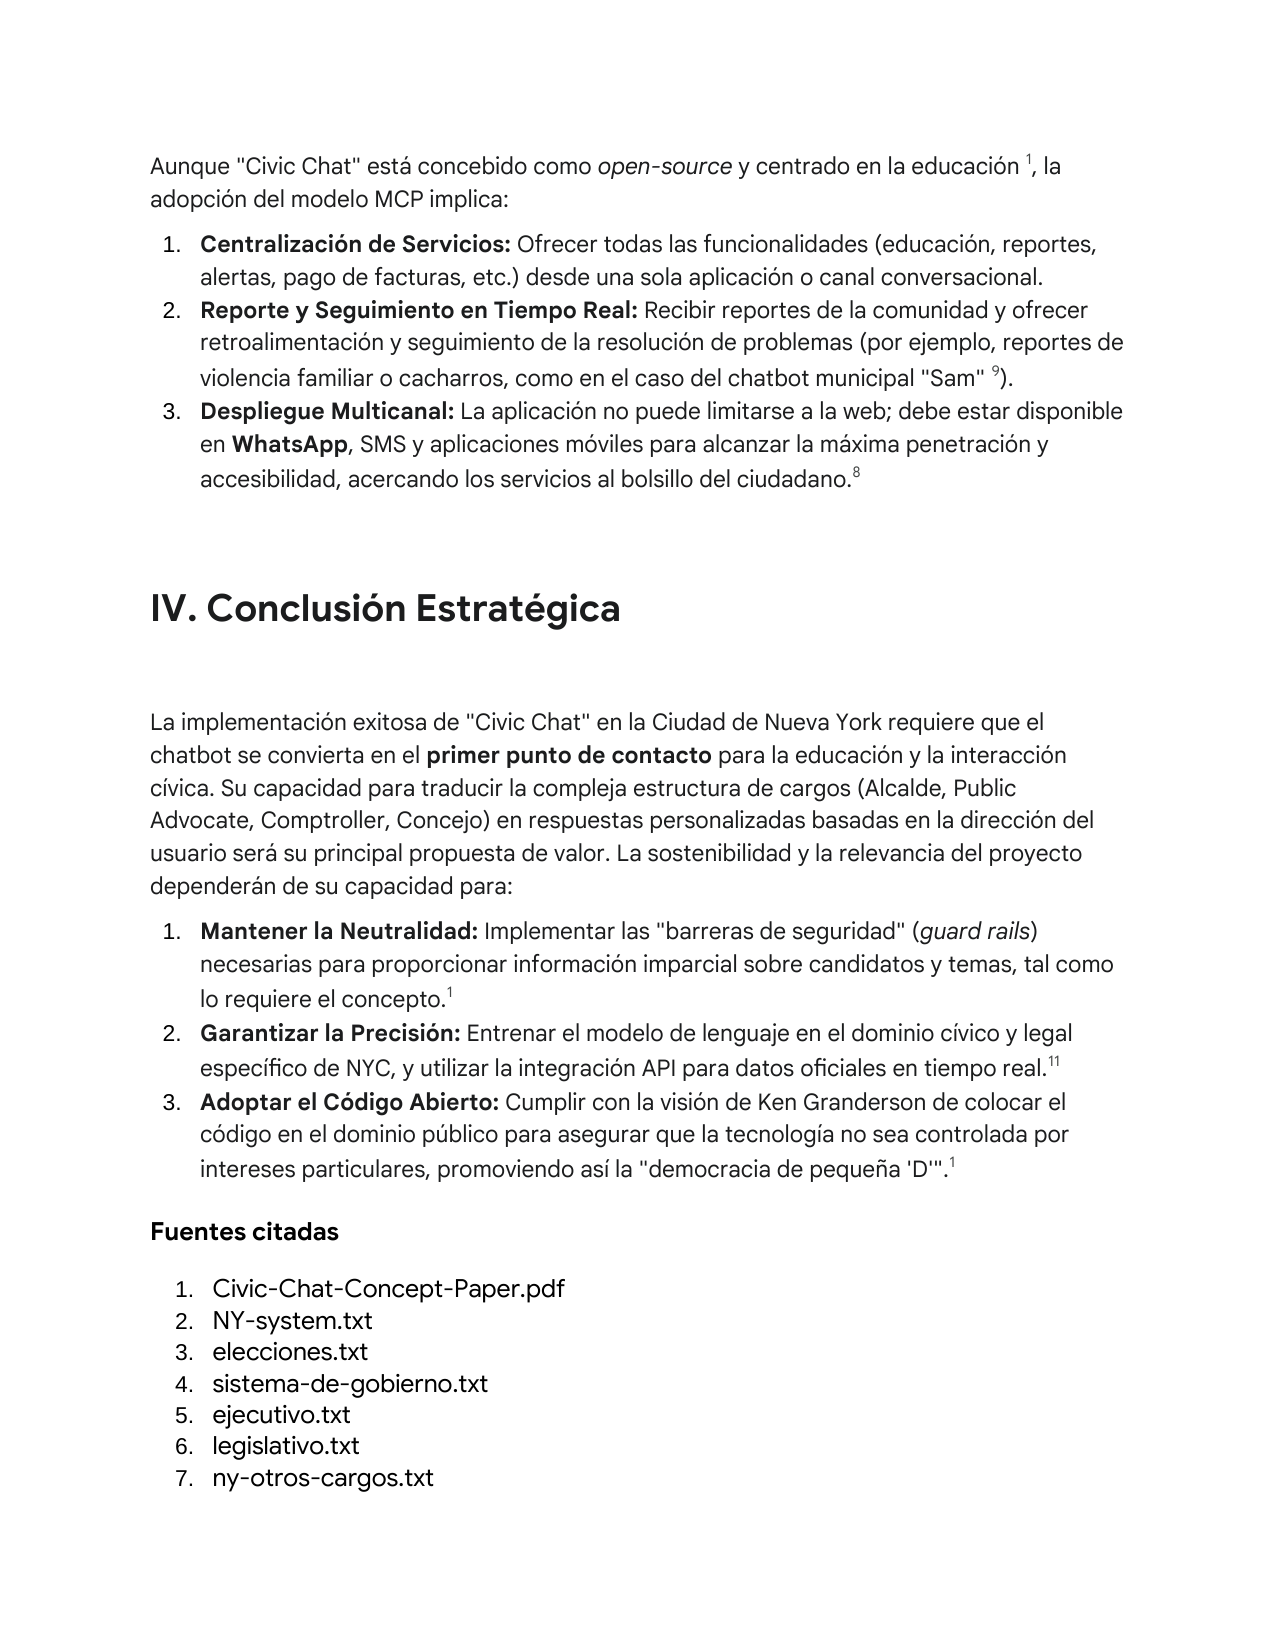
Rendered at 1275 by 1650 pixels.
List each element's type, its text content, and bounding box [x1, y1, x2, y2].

list Despliegue Multicanal: La aplicación no puede limitarse a la web; debe estar disponible en WhatsApp, SMS y aplicaciones móviles para alcanzar la máxima penetración y accesibilidad, acercando los servicios al bolsillo del ciudadano.8 [162, 397, 1125, 495]
list Centralización de Servicios: Ofrecer todas las funcionalidades (educación, reportes, alertas, pago de facturas, etc.) desde una sola aplicación o canal conversacional. [162, 231, 1125, 292]
list Civic-Chat-Concept-Paper.pdf [175, 1274, 1125, 1305]
list Adoptar el Código Abierto: Cumplir con la visión de Ken Granderson de colocar el código en el dominio público para asegurar que la tecnología no sea controlada por intereses particulares, promoviendo así la "democracia de pequeña 'D'".1 [162, 1088, 1125, 1185]
subtitle Fuentes citadas [150, 1216, 1125, 1247]
list elecciones.txt [175, 1336, 1125, 1368]
list ny-otros-cargos.txt [175, 1462, 1125, 1493]
subtitle IV. Conclusión Estratégica [150, 585, 1125, 632]
text Aunque "Civic Chat" está concebido como open-source y centrado en la educación 1, la adopción del modelo MCP implica: [150, 150, 1125, 214]
list ejecutivo.txt [175, 1399, 1125, 1431]
list NY-system.txt [175, 1305, 1125, 1336]
list legislativo.txt [175, 1431, 1125, 1462]
list Reporte y Seguimiento en Tiempo Real: Recibir reportes de la comunidad y ofrecer retroalimentación y seguimiento de la resolución de problemas (por ejemplo, reportes de violencia familiar o cacharros, como en el caso del chatbot municipal "Sam" 9). [162, 296, 1125, 393]
text La implementación exitosa de "Civic Chat" en la Ciudad de Nueva York requiere que el chatbot se convierta en el primer punto de contacto para la educación y la interacción cívica. Su capacidad para traducir la compleja estructura de cargos (Alcalde, Public Advocate, Comptroller, Concejo) en respuestas personalizadas basadas en la dirección del usuario será su principal propuesta de valor. La sostenibilidad y la relevancia del proyecto dependerán de su capacidad para: [150, 708, 1125, 901]
list sistema-de-gobierno.txt [175, 1368, 1125, 1399]
list Mantener la Neutralidad: Implementar las "barreras de seguridad" (guard rails) necesarias para proporcionar información imparcial sobre candidatos y temas, tal como lo requiere el concepto.1 [162, 917, 1125, 1014]
list Garantizar la Precisión: Entrenar el modelo de lenguaje en el dominio cívico y legal específico de NYC, y utilizar la integración API para datos oficiales en tiempo real.11 [162, 1019, 1125, 1083]
